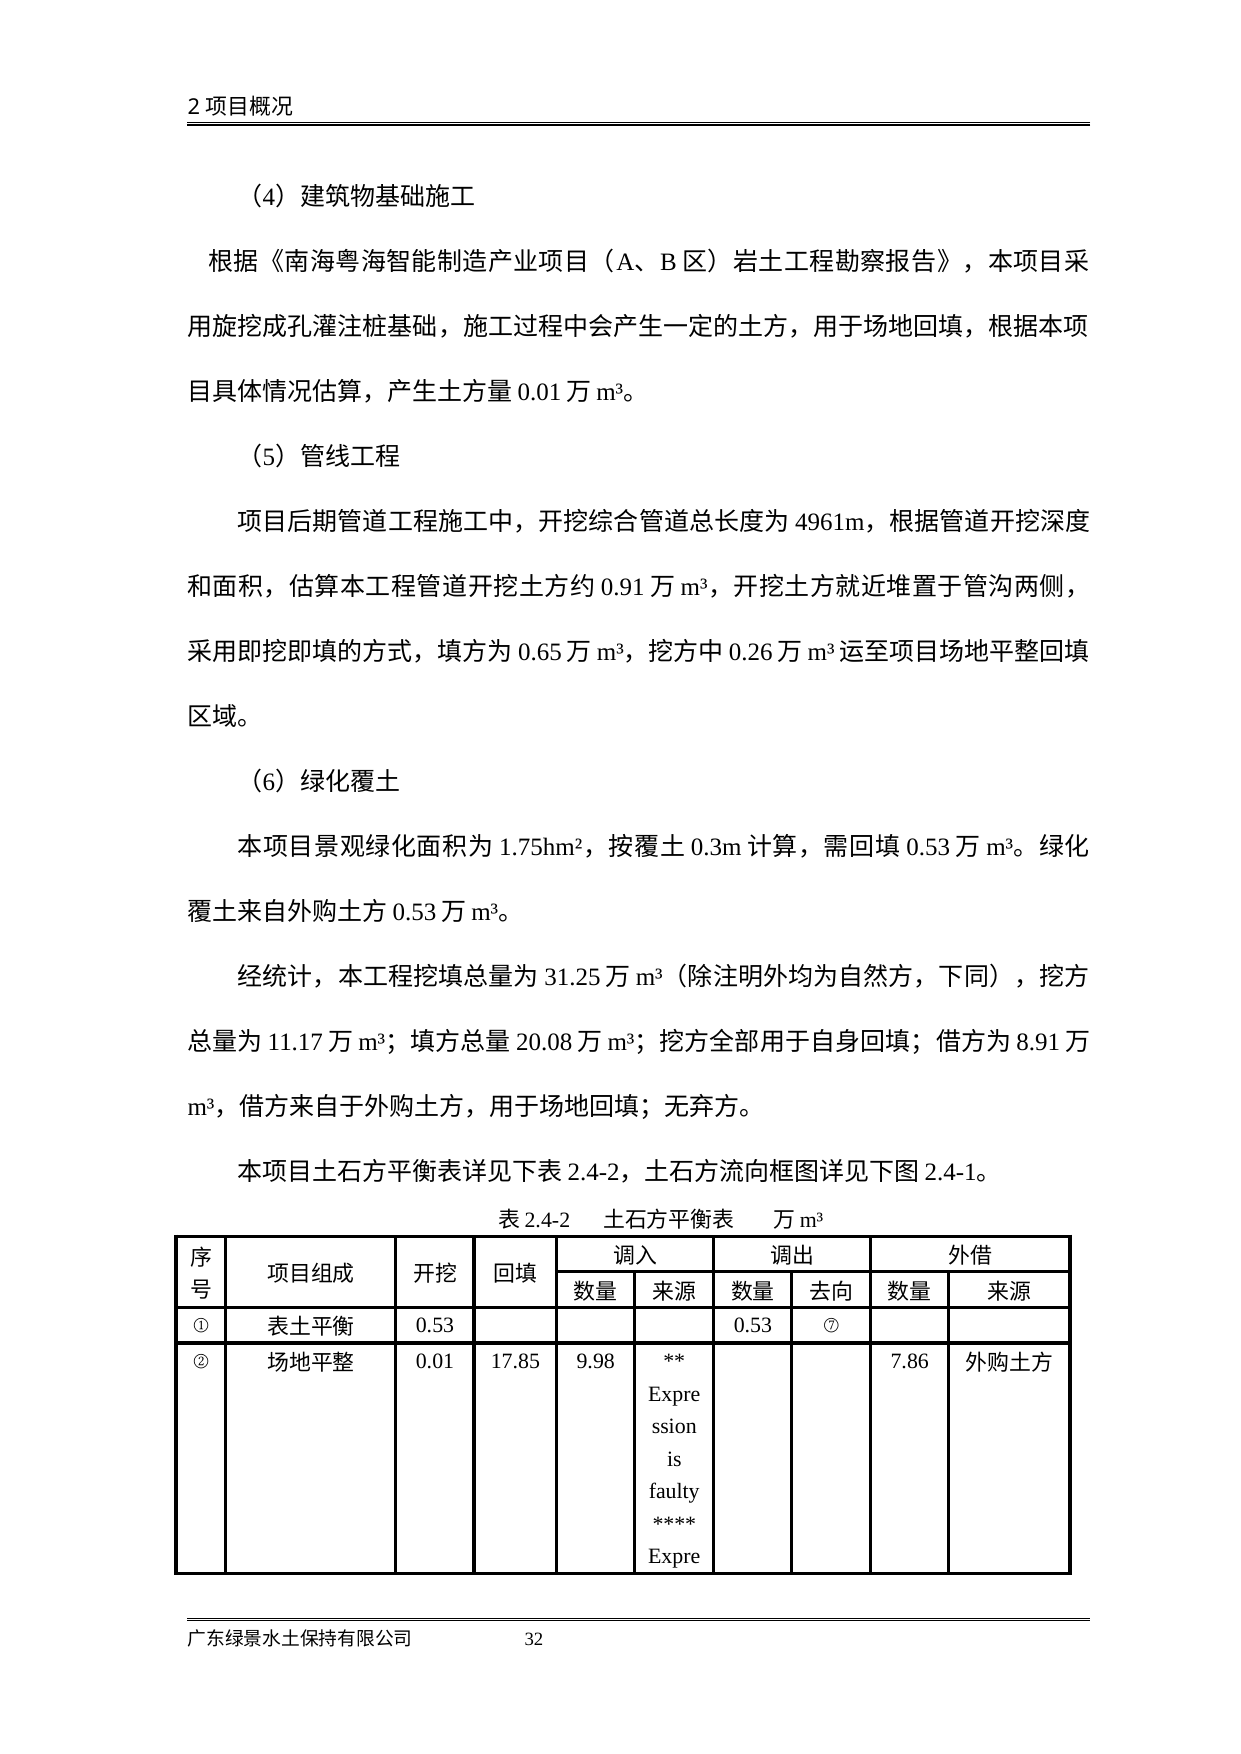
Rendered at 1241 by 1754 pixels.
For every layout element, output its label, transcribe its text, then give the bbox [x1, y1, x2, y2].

table_cell 17.85 [476, 1345, 555, 1572]
table_header 项目组成 [227, 1238, 394, 1306]
text （6）绿化覆土 [187, 747, 1090, 812]
table_cell 数量 [715, 1273, 790, 1306]
table_header 序号 [178, 1238, 224, 1306]
table_header 调出 [715, 1238, 869, 1270]
table_cell 场地平整 [227, 1345, 394, 1572]
table_cell ③④⑤⑥ [636, 1345, 712, 1572]
table_header 外借 [872, 1238, 1068, 1270]
table_cell 数量 [558, 1273, 633, 1306]
text 本项目土石方平衡表详见下表2.4-2，土石方流向框图详见下图2.4-1。 [187, 1137, 1090, 1202]
table_cell ⑦ [793, 1309, 869, 1341]
table_cell [950, 1309, 1068, 1341]
table_cell 来源 [636, 1273, 712, 1306]
table_header 回填 [476, 1238, 555, 1306]
table_header 调入 [558, 1238, 712, 1270]
table_header 开挖 [397, 1238, 472, 1306]
table_cell 0.53 [715, 1309, 790, 1341]
text 经统计，本工程挖填总量为31.25万m³（除注明外均为自然方，下同），挖方总量为11.17万m³；填方总量20.08万m³；挖方全部用于自身回填；借方为8.91万m³，借方来自于外购土方，用于场地回填；无弃方。 [187, 942, 1090, 1137]
text （5）管线工程 [187, 422, 1090, 487]
text 项目后期管道工程施工中，开挖综合管道总长度为4961m，根据管道开挖深度和面积，估算本工程管道开挖土方约0.91万m³，开挖土方就近堆置于管沟两侧，采用即挖即填的方式，填方为0.65万m³，挖方中0.26万m³运至项目场地平整回填区域。 [187, 487, 1090, 747]
table_cell [476, 1309, 555, 1341]
table_cell ② [178, 1345, 224, 1572]
table_cell 9.98 [558, 1345, 633, 1572]
table_cell [793, 1345, 869, 1572]
table_cell 去向 [793, 1273, 869, 1306]
table_cell [715, 1345, 790, 1572]
table_cell [872, 1309, 947, 1341]
table_cell 表土平衡 [227, 1309, 394, 1341]
text 本项目景观绿化面积为1.75hm²，按覆土0.3m计算，需回填0.53万m³。绿化覆土来自外购土方0.53万m³。 [187, 812, 1090, 942]
table_cell 0.53 [397, 1309, 472, 1341]
table_cell 外购土方 [950, 1345, 1068, 1572]
table_cell 0.01 [397, 1345, 472, 1572]
table_cell [636, 1309, 712, 1341]
text 表2.4-2 土石方平衡表 万m³ [187, 1202, 1090, 1234]
table_cell [558, 1309, 633, 1341]
table_cell 数量 [872, 1273, 947, 1306]
table_cell ① [178, 1309, 224, 1341]
table_cell 7.86 [872, 1345, 947, 1572]
text 根据《南海粤海智能制造产业项目（A、B区）岩土工程勘察报告》，本项目采用旋挖成孔灌注桩基础，施工过程中会产生一定的土方，用于场地回填，根据本项目具体情况估算，产生土方量0.01万m³。 [187, 227, 1090, 422]
text （4）建筑物基础施工 [187, 162, 1090, 227]
table_cell 来源 [950, 1273, 1068, 1306]
